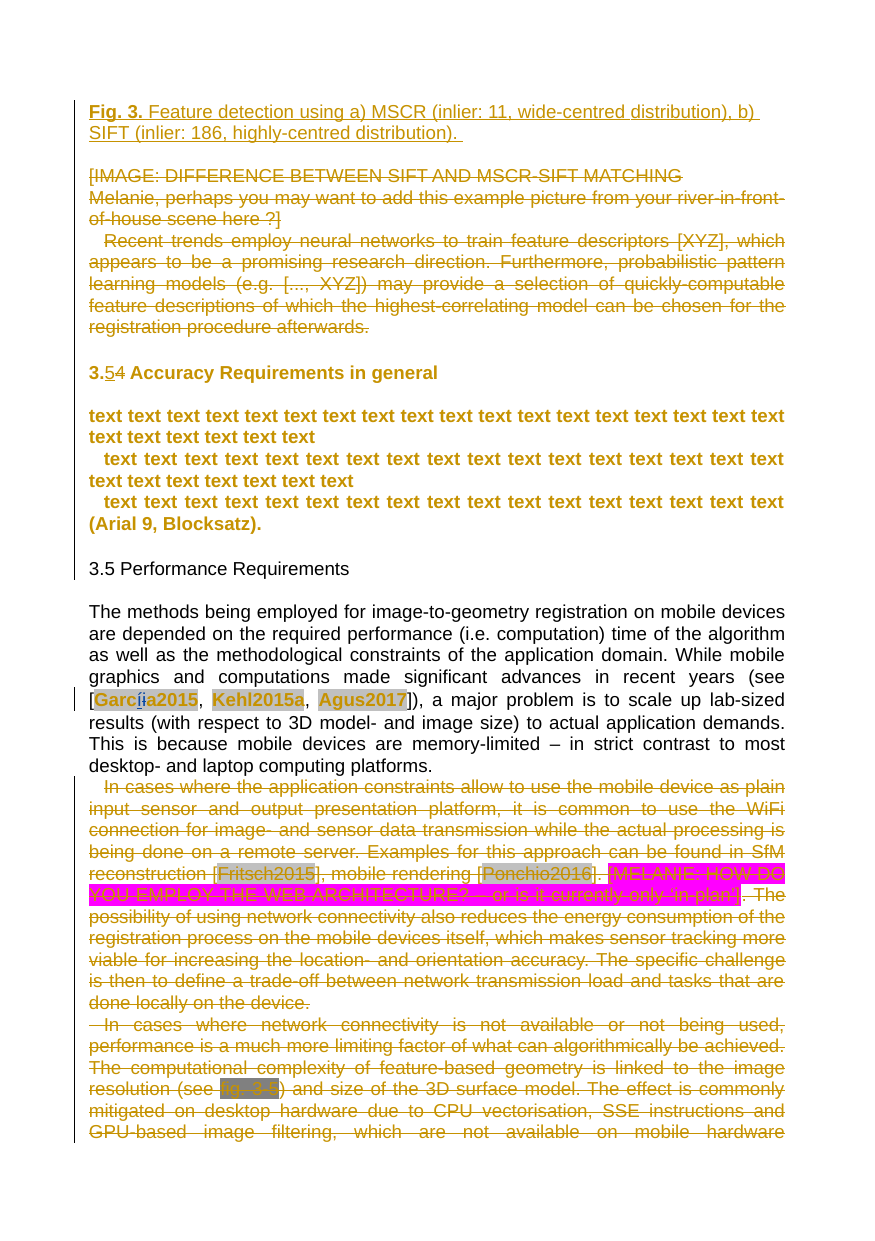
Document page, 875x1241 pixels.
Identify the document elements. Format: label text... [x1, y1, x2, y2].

text 3. Accuracy Requirements in general [89, 362, 785, 383]
text The methods being employed for image-to-geometry registration on mobile devices are depended on the required performance (i.e. computation) time of the algorithm as well as the methodological constraints of the application domain. While mobile graphics and computations made significant advances in recent years (see [Garca2015, Kehl2015a, Agus2017]), a major problem is to scale up lab-sized results (with respect to 3D model- and image size) to actual application demands. This is because mobile devices are memory-limited – in strict contrast to most desktop- and laptop computing platforms. [89, 601, 785, 776]
text text text text text text text text text text text text text text text text text text text text text text text text text [89, 448, 785, 491]
text 3.5 Performance Requirements [89, 558, 785, 579]
text text text text text text text text text text text text text text text text text text (Arial 9, Blocksatz). [89, 491, 785, 534]
text text text text text text text text text text text text text text text text text text text text text text text text text [89, 405, 785, 448]
